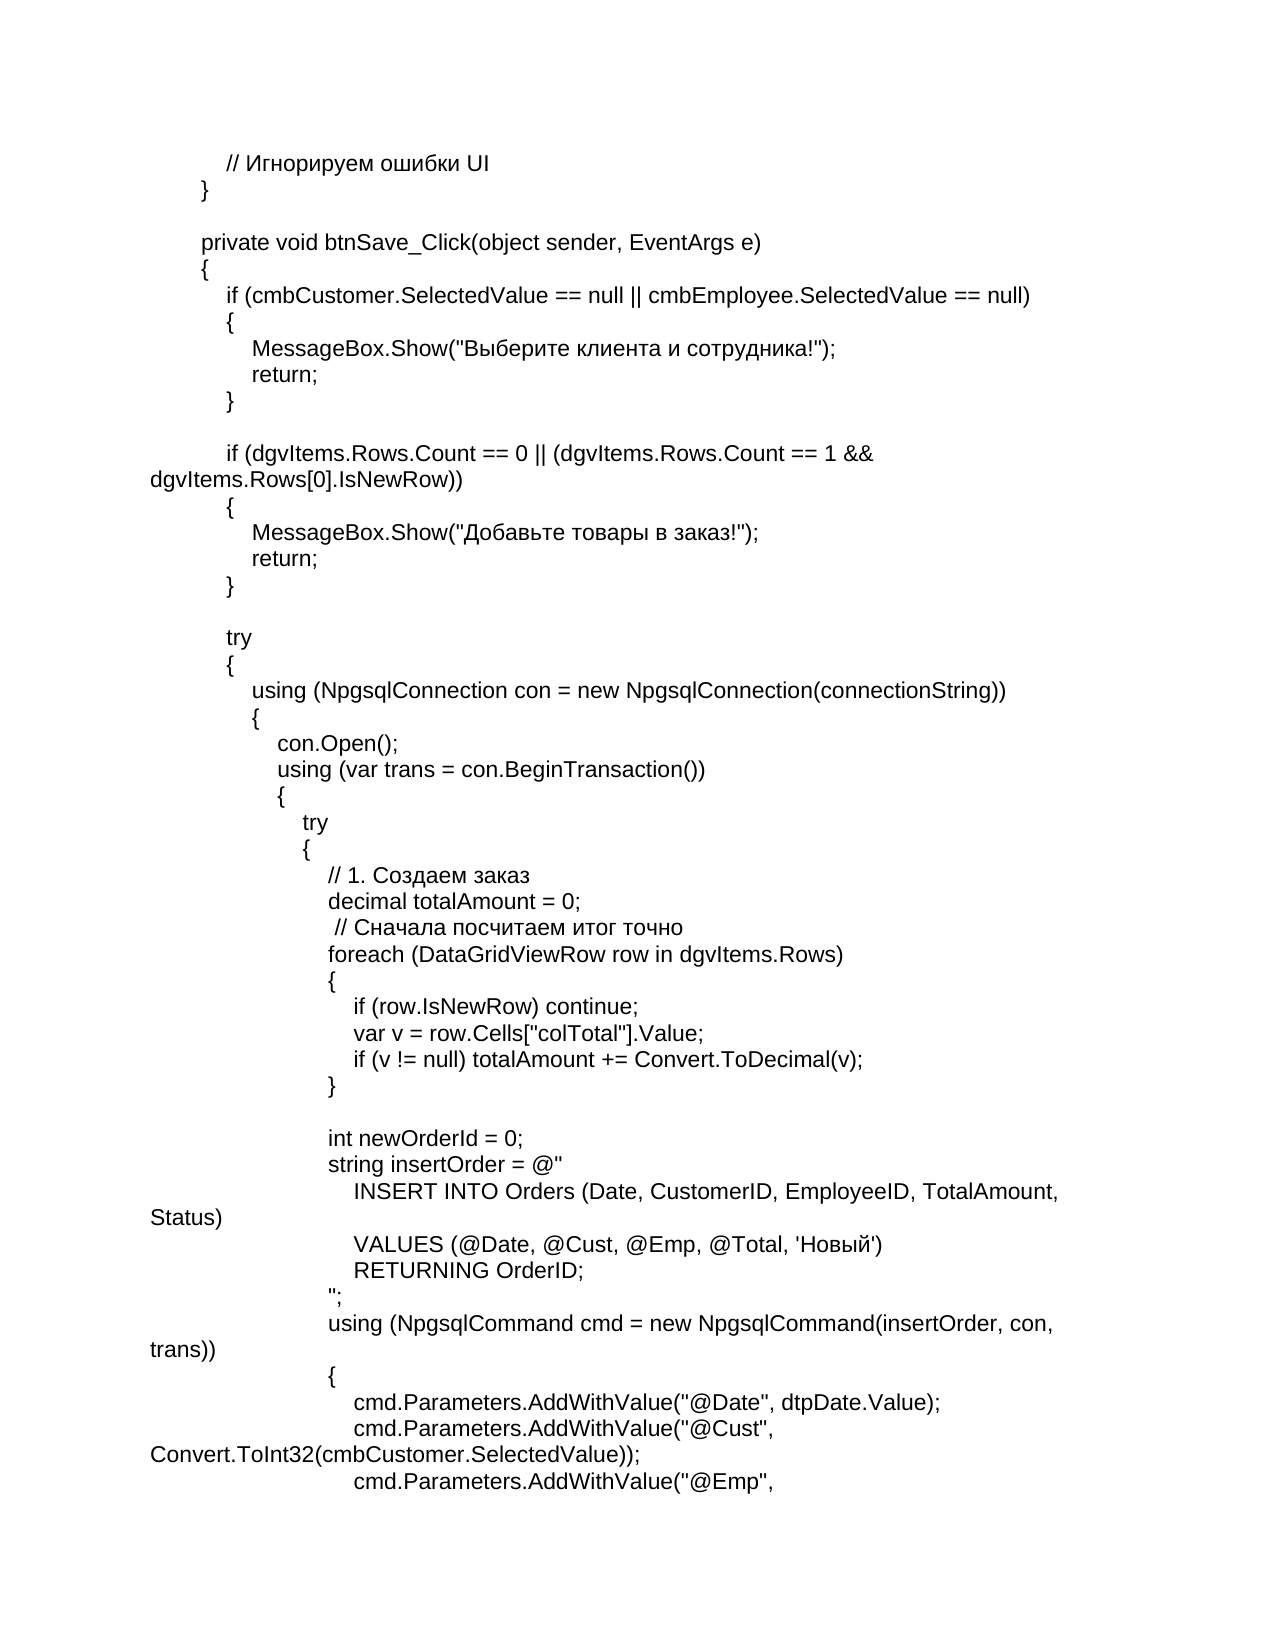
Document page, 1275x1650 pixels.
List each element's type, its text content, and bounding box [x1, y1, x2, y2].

text { [150, 835, 1125, 862]
text // Сначала посчитаем итог точно [150, 914, 1125, 941]
text MessageBox.Show("Выберите клиента и сотрудника!"); [150, 334, 1125, 361]
text RETURNING OrderID; [150, 1257, 1125, 1283]
text if (v != null) totalAmount += Convert.ToDecimal(v); [150, 1046, 1125, 1072]
text decimal totalAmount = 0; [150, 888, 1125, 914]
text return; [150, 545, 1125, 572]
text { [150, 651, 1125, 677]
text { [150, 493, 1125, 519]
text INSERT INTO Orders (Date, CustomerID, EmployeeID, TotalAmount, Status) [150, 1178, 1125, 1231]
text MessageBox.Show("Добавьте товары в заказ!"); [150, 519, 1125, 545]
text using (NpgsqlConnection con = new NpgsqlConnection(connectionString)) [150, 677, 1125, 703]
text var v = row.Cells["colTotal"].Value; [150, 1020, 1125, 1046]
text } [150, 387, 1125, 413]
text { [150, 782, 1125, 809]
text { [150, 255, 1125, 282]
text { [150, 703, 1125, 730]
text return; [150, 361, 1125, 387]
text if (row.IsNewRow) continue; [150, 993, 1125, 1020]
text int newOrderId = 0; [150, 1125, 1125, 1151]
text } [150, 176, 1125, 203]
text string insertOrder = @" [150, 1151, 1125, 1178]
text { [150, 308, 1125, 334]
text using (NpgsqlCommand cmd = new NpgsqlCommand(insertOrder, con, trans)) [150, 1309, 1125, 1362]
text cmd.Parameters.AddWithValue("@Cust", Convert.ToInt32(cmbCustomer.SelectedValue)); [150, 1415, 1125, 1468]
text if (cmbCustomer.SelectedValue == null || cmbEmployee.SelectedValue == null) [150, 282, 1125, 308]
text VALUES (@Date, @Cust, @Emp, @Total, 'Новый') [150, 1231, 1125, 1257]
text using (var trans = con.BeginTransaction()) [150, 756, 1125, 782]
text // Игнорируем ошибки UI [150, 150, 1125, 176]
text con.Open(); [150, 730, 1125, 756]
text private void btnSave_Click(object sender, EventArgs e) [150, 229, 1125, 255]
text } [150, 572, 1125, 598]
text "; [150, 1283, 1125, 1309]
text try [150, 809, 1125, 835]
text if (dgvItems.Rows.Count == 0 || (dgvItems.Rows.Count == 1 && dgvItems.Rows[0].IsNewRow)) [150, 440, 1125, 493]
text try [150, 624, 1125, 651]
text cmd.Parameters.AddWithValue("@Date", dtpDate.Value); [150, 1389, 1125, 1415]
text { [150, 1362, 1125, 1389]
text // 1. Создаем заказ [150, 862, 1125, 888]
text { [150, 967, 1125, 993]
text foreach (DataGridViewRow row in dgvItems.Rows) [150, 941, 1125, 967]
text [150, 1468, 1125, 1494]
text } [150, 1072, 1125, 1099]
